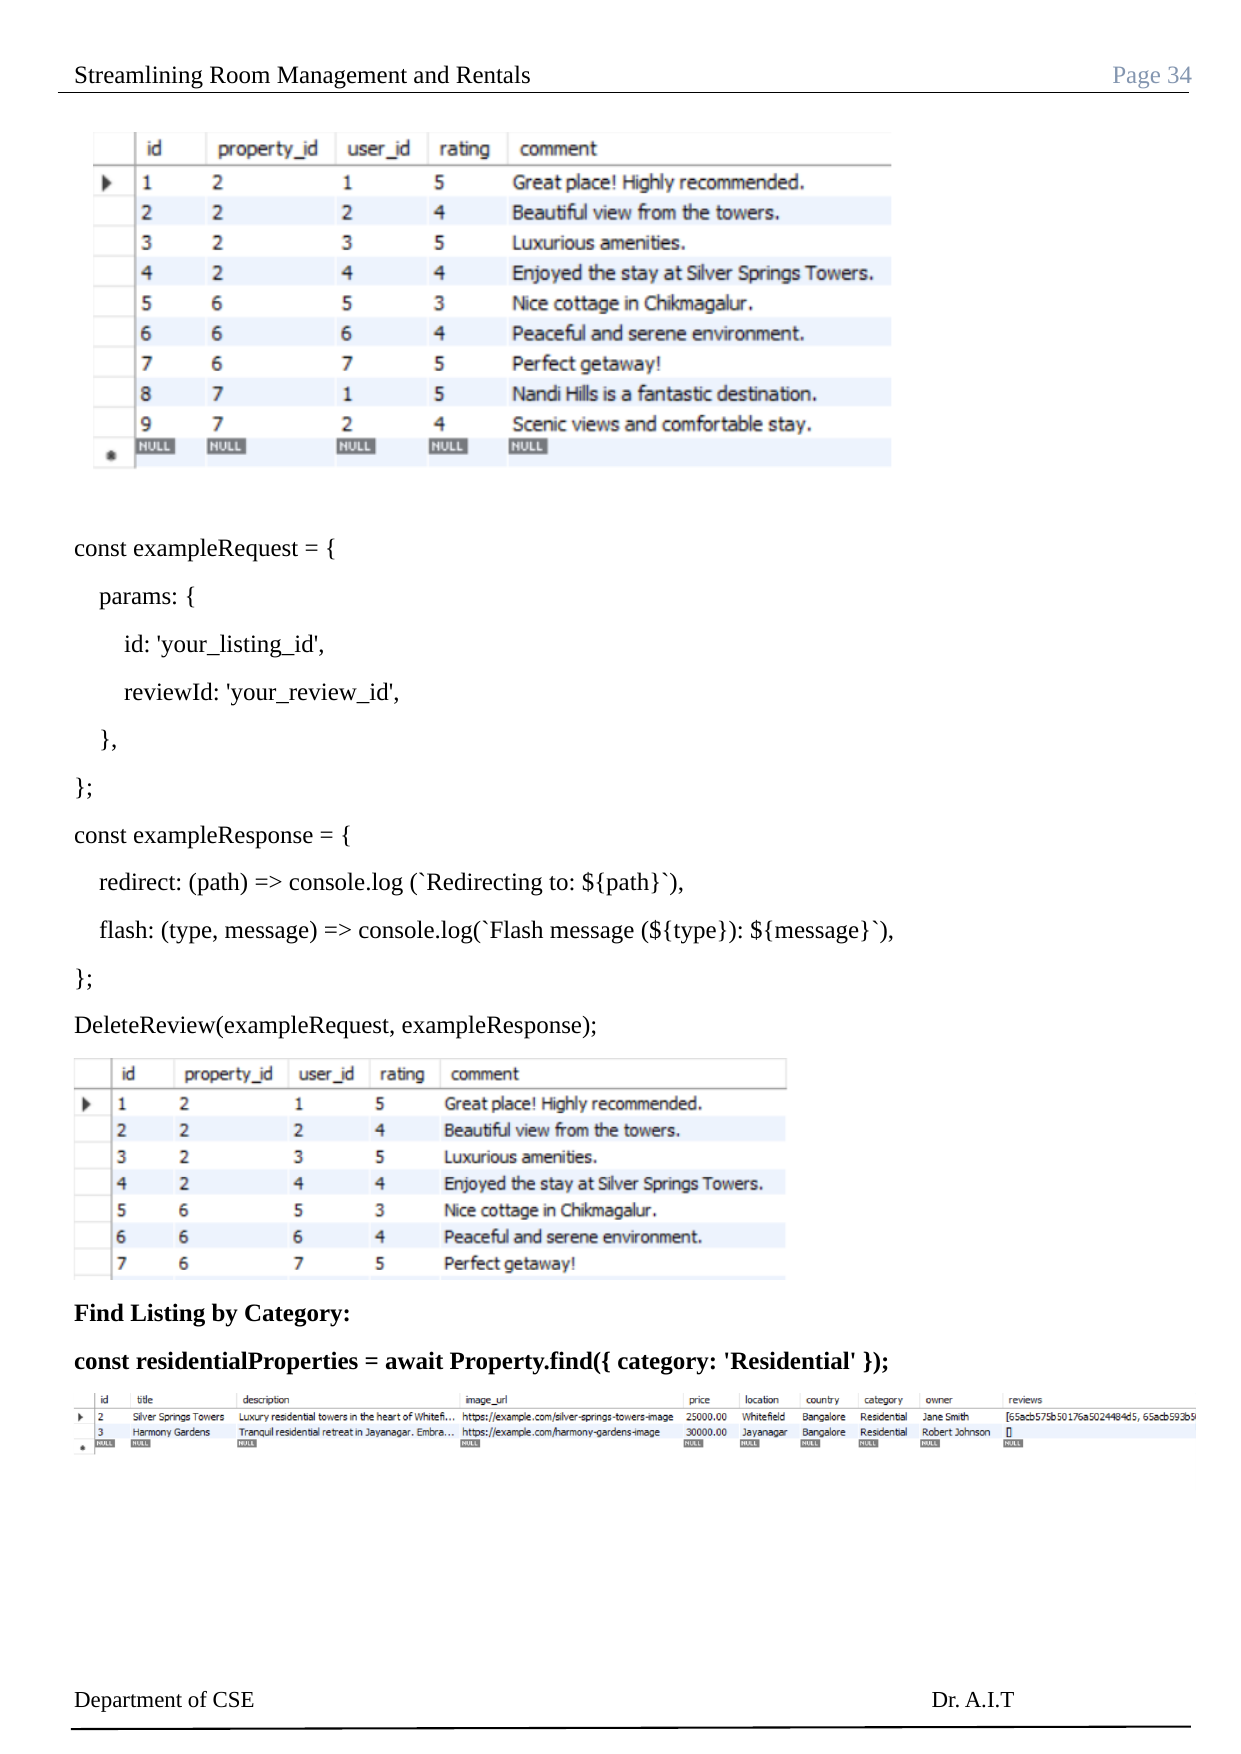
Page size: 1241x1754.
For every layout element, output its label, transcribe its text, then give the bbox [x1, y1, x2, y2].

text Find Listing by Category: [74, 1298, 1196, 1327]
text const exampleRequest = { [74, 533, 1196, 562]
text flash: (type, message) => console.log(`Flash message (${type}): ${message}`), [74, 915, 1196, 944]
picture [93, 132, 892, 482]
text const exampleResponse = { [74, 820, 1196, 848]
text redirect: (path) => console.log (`Redirecting to: ${path}`), [74, 867, 1196, 896]
text reviewId: 'your_review_id', [74, 677, 1196, 705]
text DeleteReview(exampleRequest, exampleResponse); [74, 1011, 1196, 1039]
picture [73, 1393, 1196, 1491]
text id: 'your_listing_id', [74, 629, 1196, 658]
text }; [74, 963, 1196, 992]
text params: { [74, 581, 1196, 610]
text const residentialProperties = await Property.find({ category: 'Residential' }); [74, 1346, 1196, 1375]
text }, [74, 724, 1196, 753]
text }; [74, 772, 1196, 801]
picture [73, 1058, 788, 1280]
